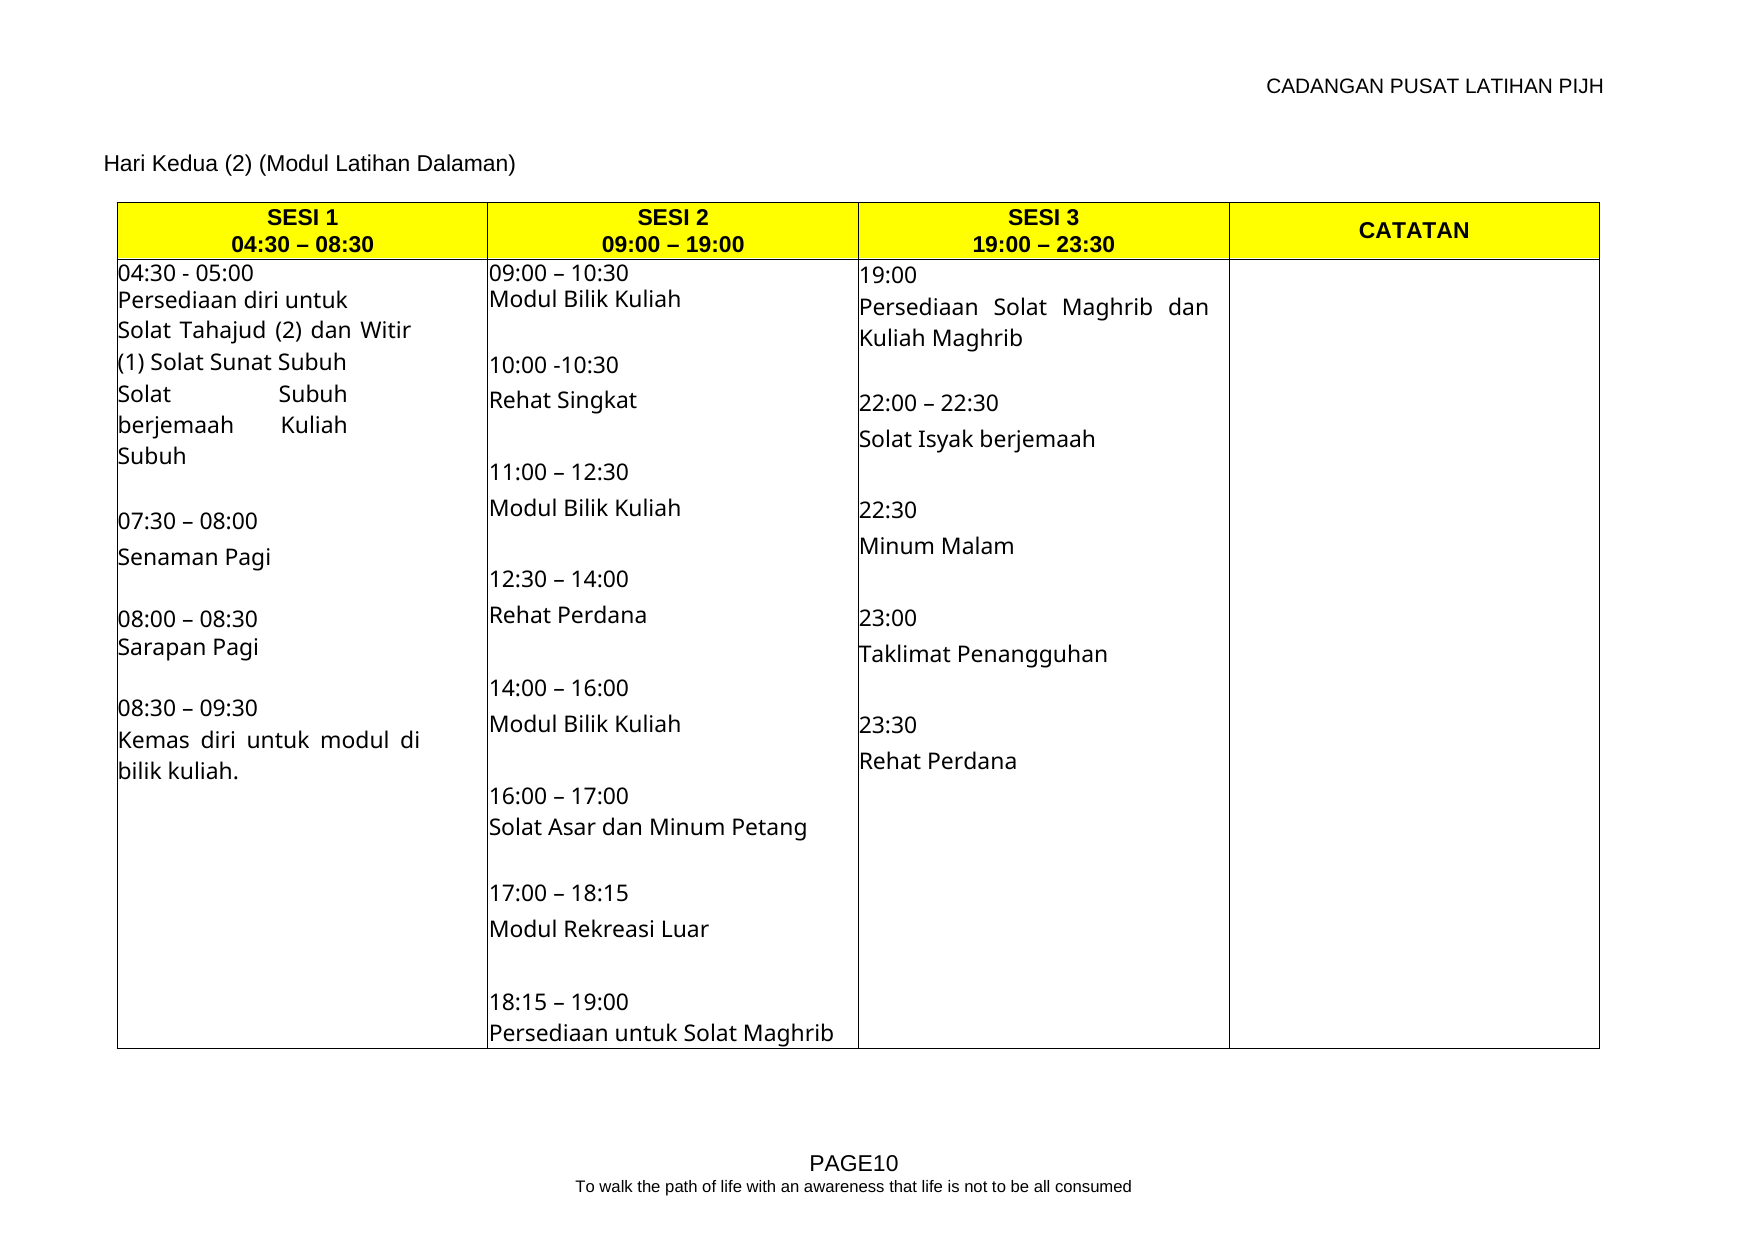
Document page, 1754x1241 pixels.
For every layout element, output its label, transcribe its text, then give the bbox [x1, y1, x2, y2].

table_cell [118, 260, 487, 1048]
table_header SESI 3 19:00 – 23:30 [859, 203, 1229, 258]
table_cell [488, 260, 858, 1048]
text Hari Kedua (2) (Modul Latihan Dalaman) [103, 150, 1592, 176]
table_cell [859, 260, 1229, 1048]
table_header SESI 1 04:30 – 08:30 [118, 203, 487, 258]
table_header SESI 2 09:00 – 19:00 [488, 203, 858, 258]
table_header CATATAN [1230, 203, 1599, 258]
table_cell [1230, 260, 1599, 1048]
